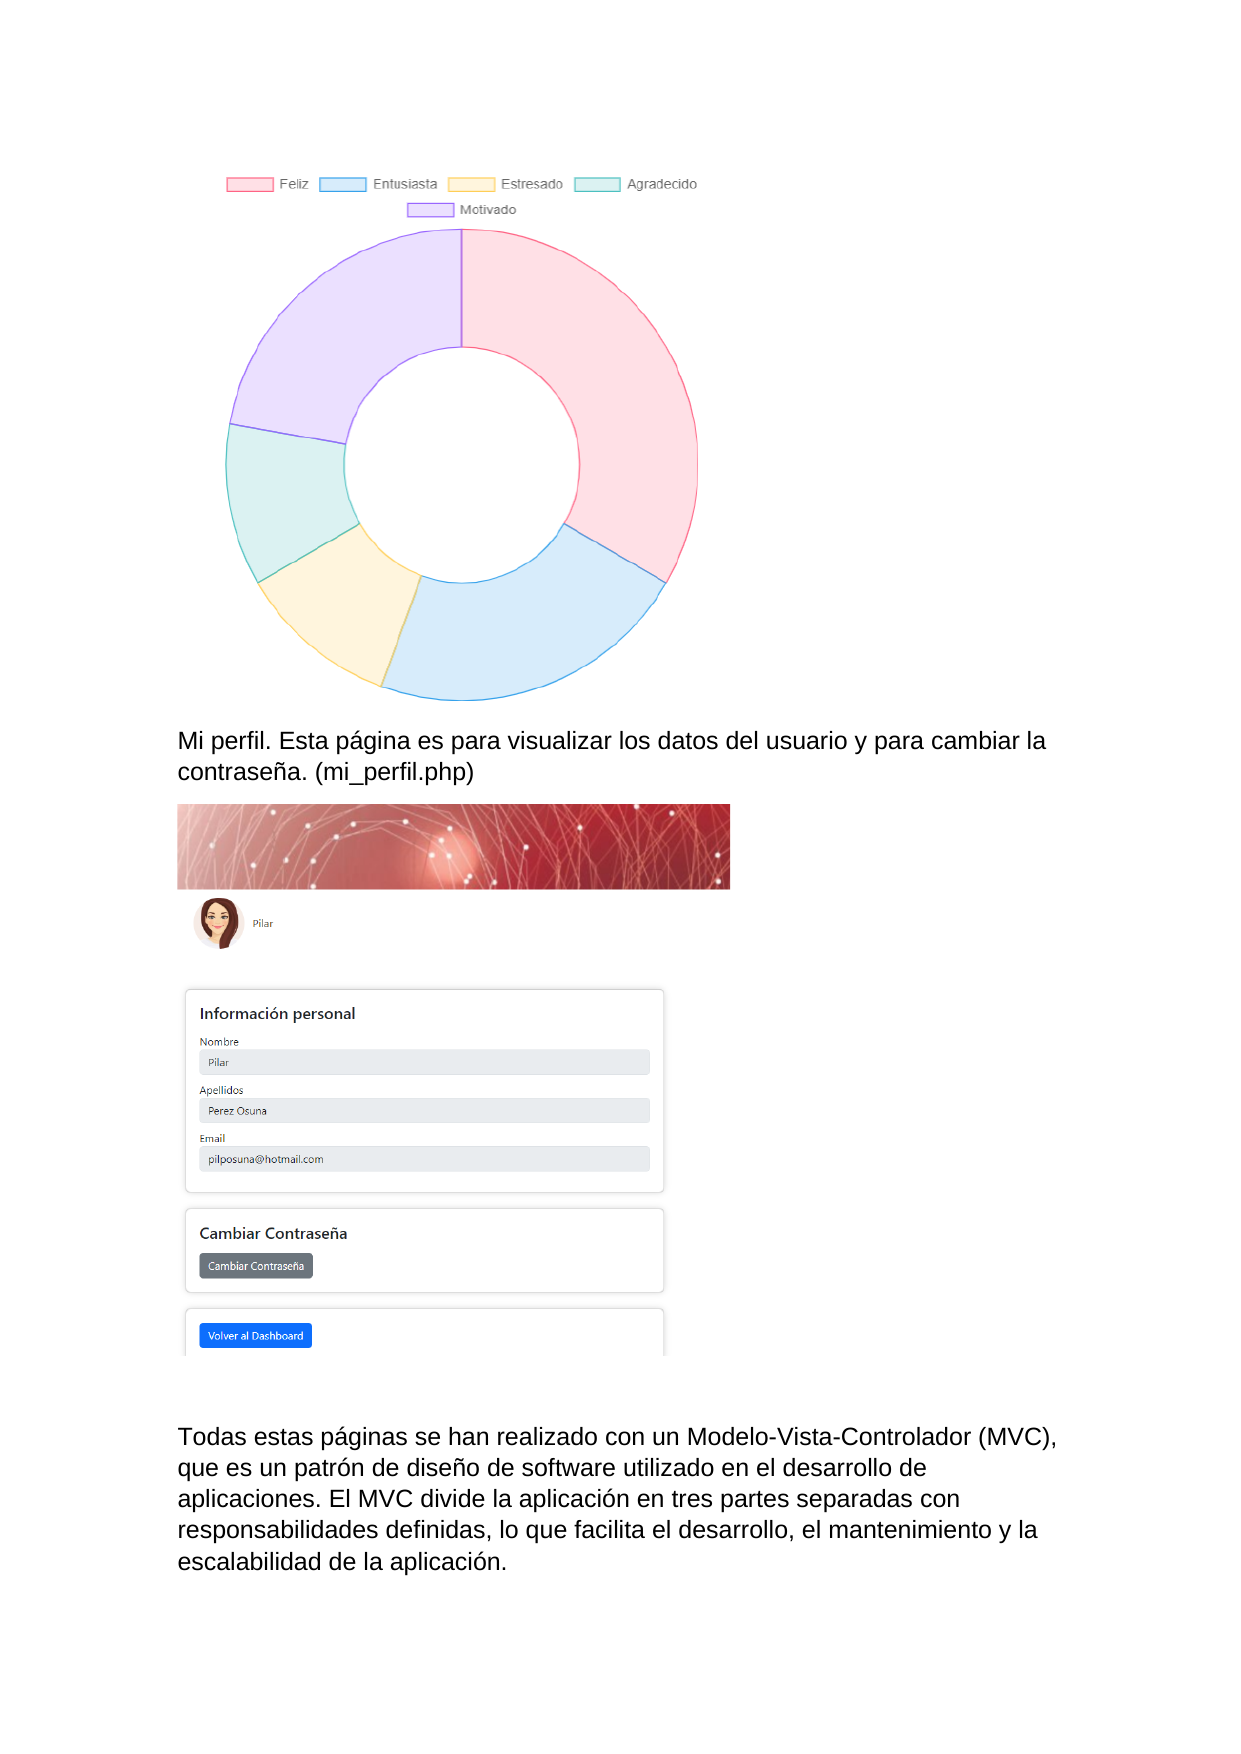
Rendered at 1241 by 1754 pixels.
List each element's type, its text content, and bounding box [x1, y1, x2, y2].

picture [177, 147, 738, 708]
picture [177, 804, 731, 1356]
text Todas estas páginas se han realizado con un Modelo-Vista-Controlador (MVC), que es un patrón de diseño de software utilizado en el desarrollo de aplicaciones. El MVC divide la aplicación en tres partes separadas con responsabilidades definidas, lo que facilita el desarrollo, el mantenimiento y la escalabilidad de la aplicación. [177, 1422, 1063, 1575]
text Mi perfil. Esta página es para visualizar los datos del usuario y para cambiar la contraseña. (mi_perfil.php) [177, 726, 1063, 786]
